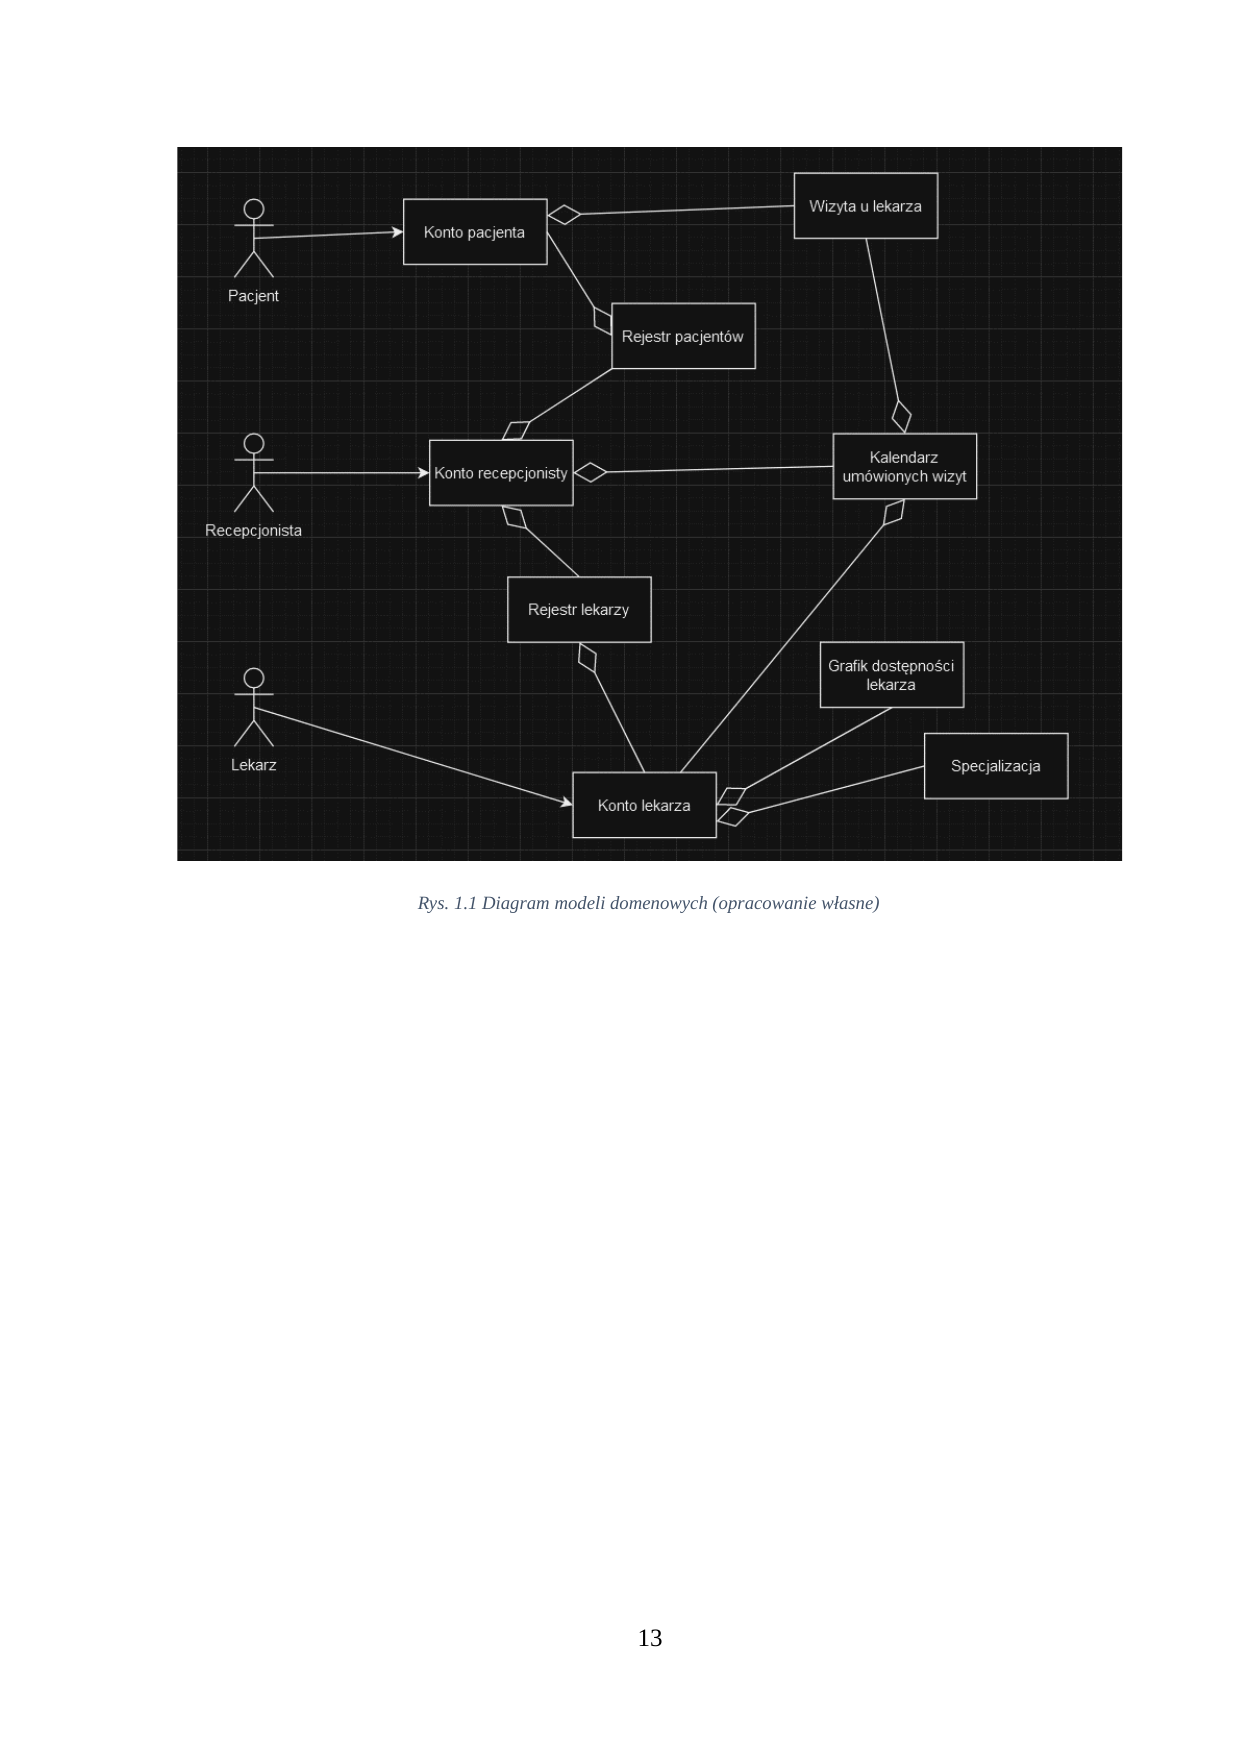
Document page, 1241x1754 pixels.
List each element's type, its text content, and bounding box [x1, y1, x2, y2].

text Rys. 1.1 Diagram modeli domenowych (opracowanie własne) [177, 892, 1122, 913]
picture [177, 147, 1123, 861]
